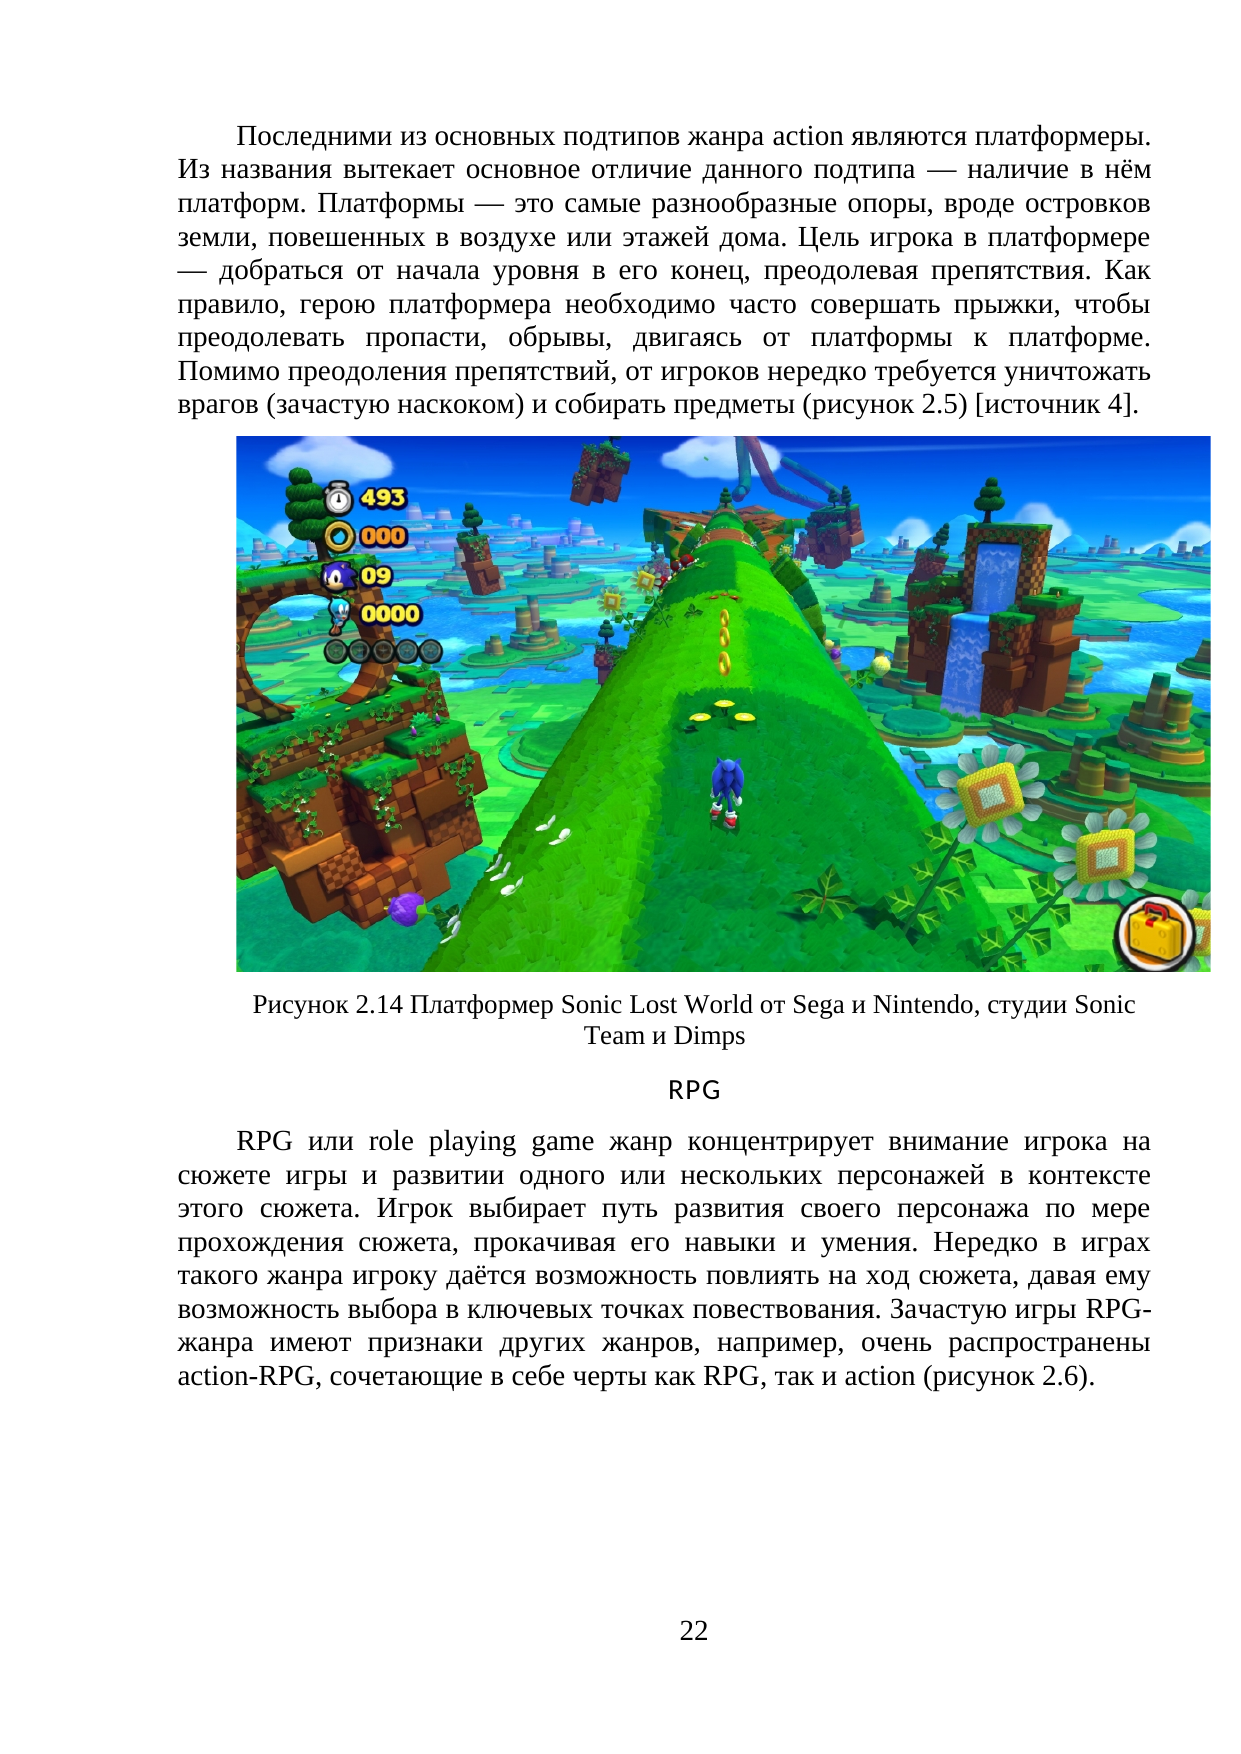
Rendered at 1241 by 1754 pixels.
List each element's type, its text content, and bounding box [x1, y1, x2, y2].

subtitle RPG [177, 1071, 1152, 1107]
picture [236, 436, 1211, 972]
text RPG или role playing game жанр концентрирует внимание игрока на сюжете игры и развитии одного или нескольких персонажей в контексте этого сюжета. Игрок выбирает путь развития своего персонажа по мере прохождения сюжета, прокачивая его навыки и умения. Нередко в играх такого жанра игроку даётся возможность повлиять на ход сюжета, давая ему возможность выбора в ключевых точках повествования. Зачастую игры RPG-жанра имеют признаки других жанров, например, очень распространены action-RPG, сочетающие в себе черты как RPG, так и action (рисунок 2.6). [177, 1123, 1152, 1392]
text Последними из основных подтипов жанра action являются платформеры. Из названия вытекает основное отличие данного подтипа ― наличие в нём платформ. Платформы — это самые разнообразные опоры, вроде островков земли, повешенных в воздухе или этажей дома. Цель игрока в платформере ― добраться от начала уровня в его конец, преодолевая препятствия. Как правило, герою платформера необходимо часто совершать прыжки, чтобы преодолевать пропасти, обрывы, двигаясь от платформы к платформе. Помимо преодоления препятствий, от игроков нередко требуется уничтожать врагов (зачастую наскоком) и собирать предметы (рисунок 2.5) [источник 4]. [177, 118, 1152, 420]
